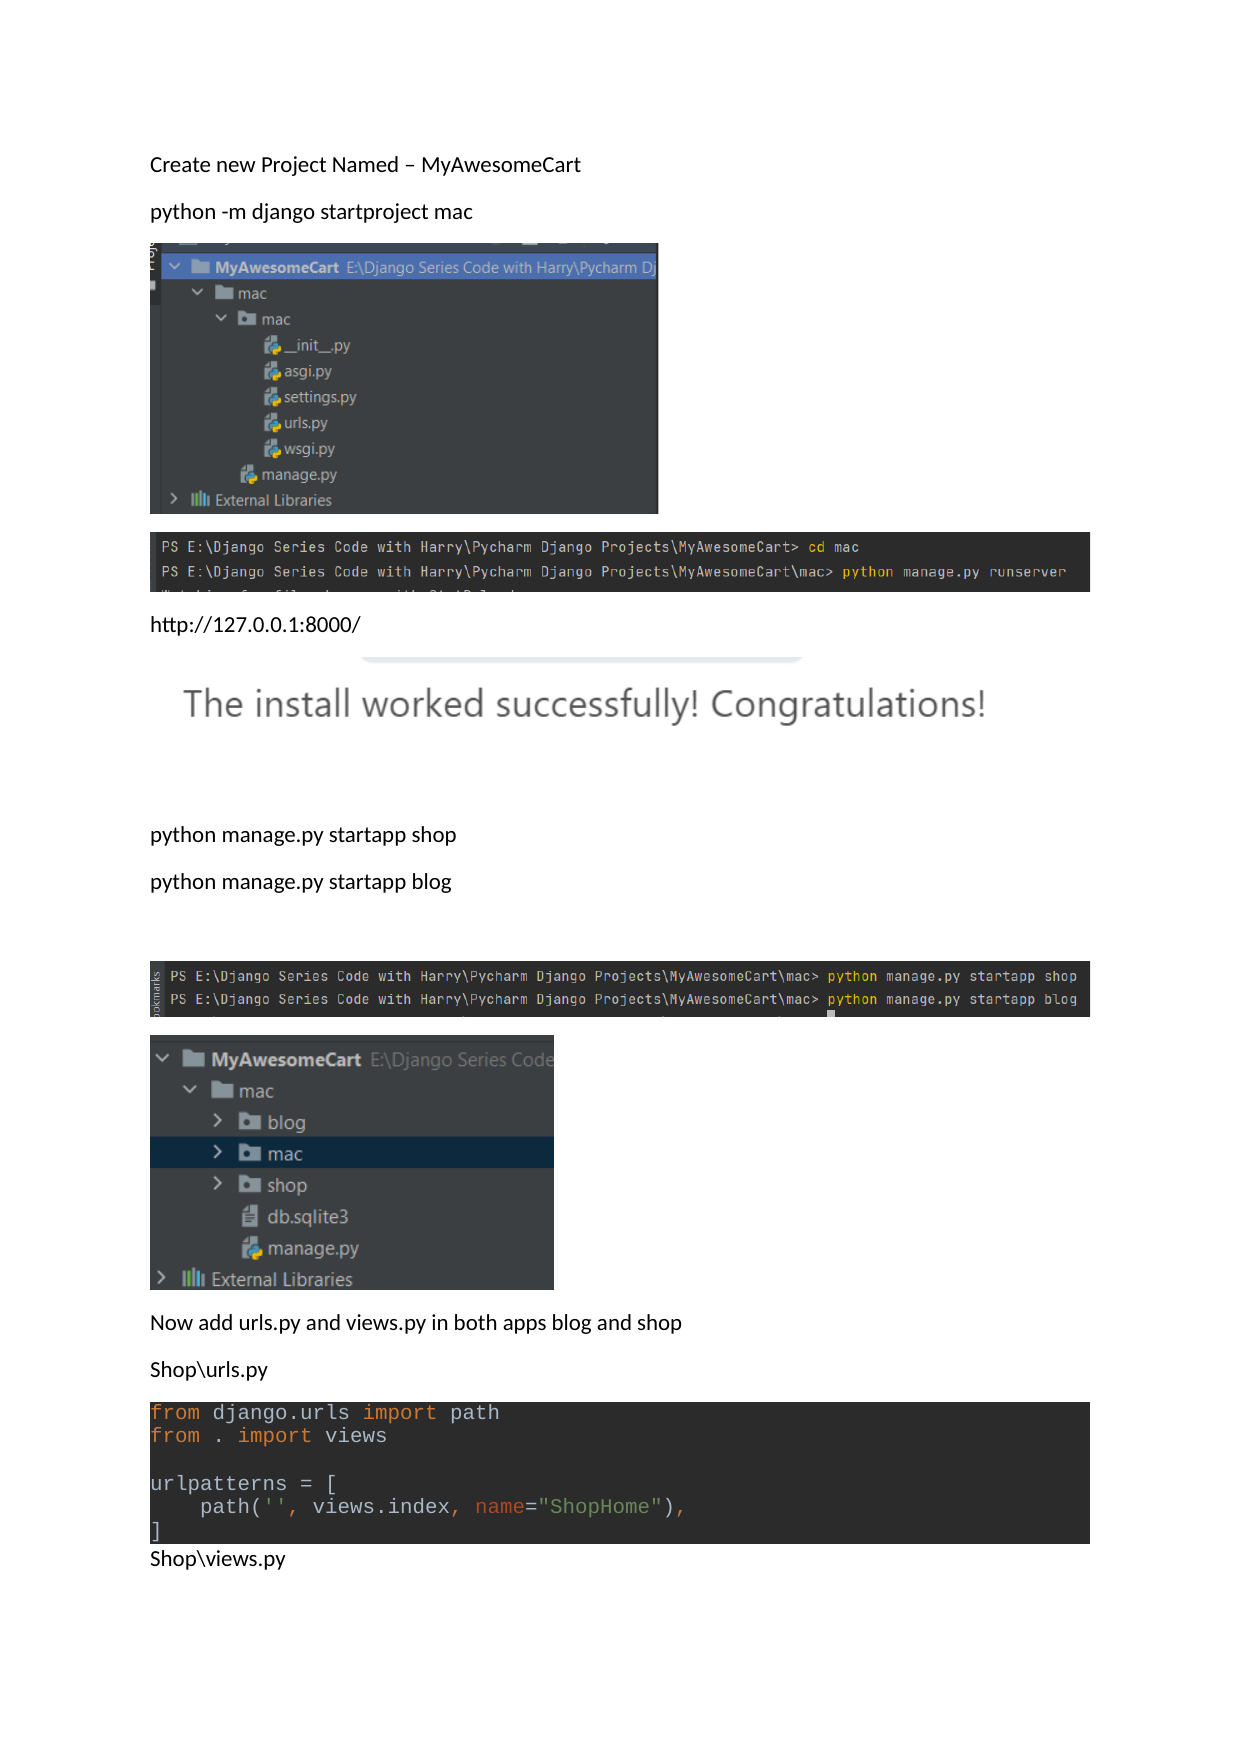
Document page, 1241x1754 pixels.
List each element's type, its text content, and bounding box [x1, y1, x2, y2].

text Shop\urls.py [150, 1355, 1090, 1383]
picture [150, 243, 659, 514]
text python manage.py startapp shop [150, 820, 1090, 848]
text Create new Project Named – MyAwesomeCart [150, 150, 1090, 178]
text python -m django startproject mac [150, 197, 1090, 225]
picture [150, 961, 1091, 1017]
picture [150, 657, 1039, 755]
text Now add urls.py and views.py in both apps blog and shop [150, 1308, 1090, 1336]
text from django.urls import path from . import views urlpatterns = [ path('', views.index, name="ShopHome"), ] [150, 1402, 1090, 1544]
text http://127.0.0.1:8000/ [150, 610, 1090, 638]
text Shop\views.py [150, 1544, 1090, 1572]
text python manage.py startapp blog [150, 867, 1090, 895]
picture [150, 532, 1091, 592]
picture [150, 1035, 554, 1290]
